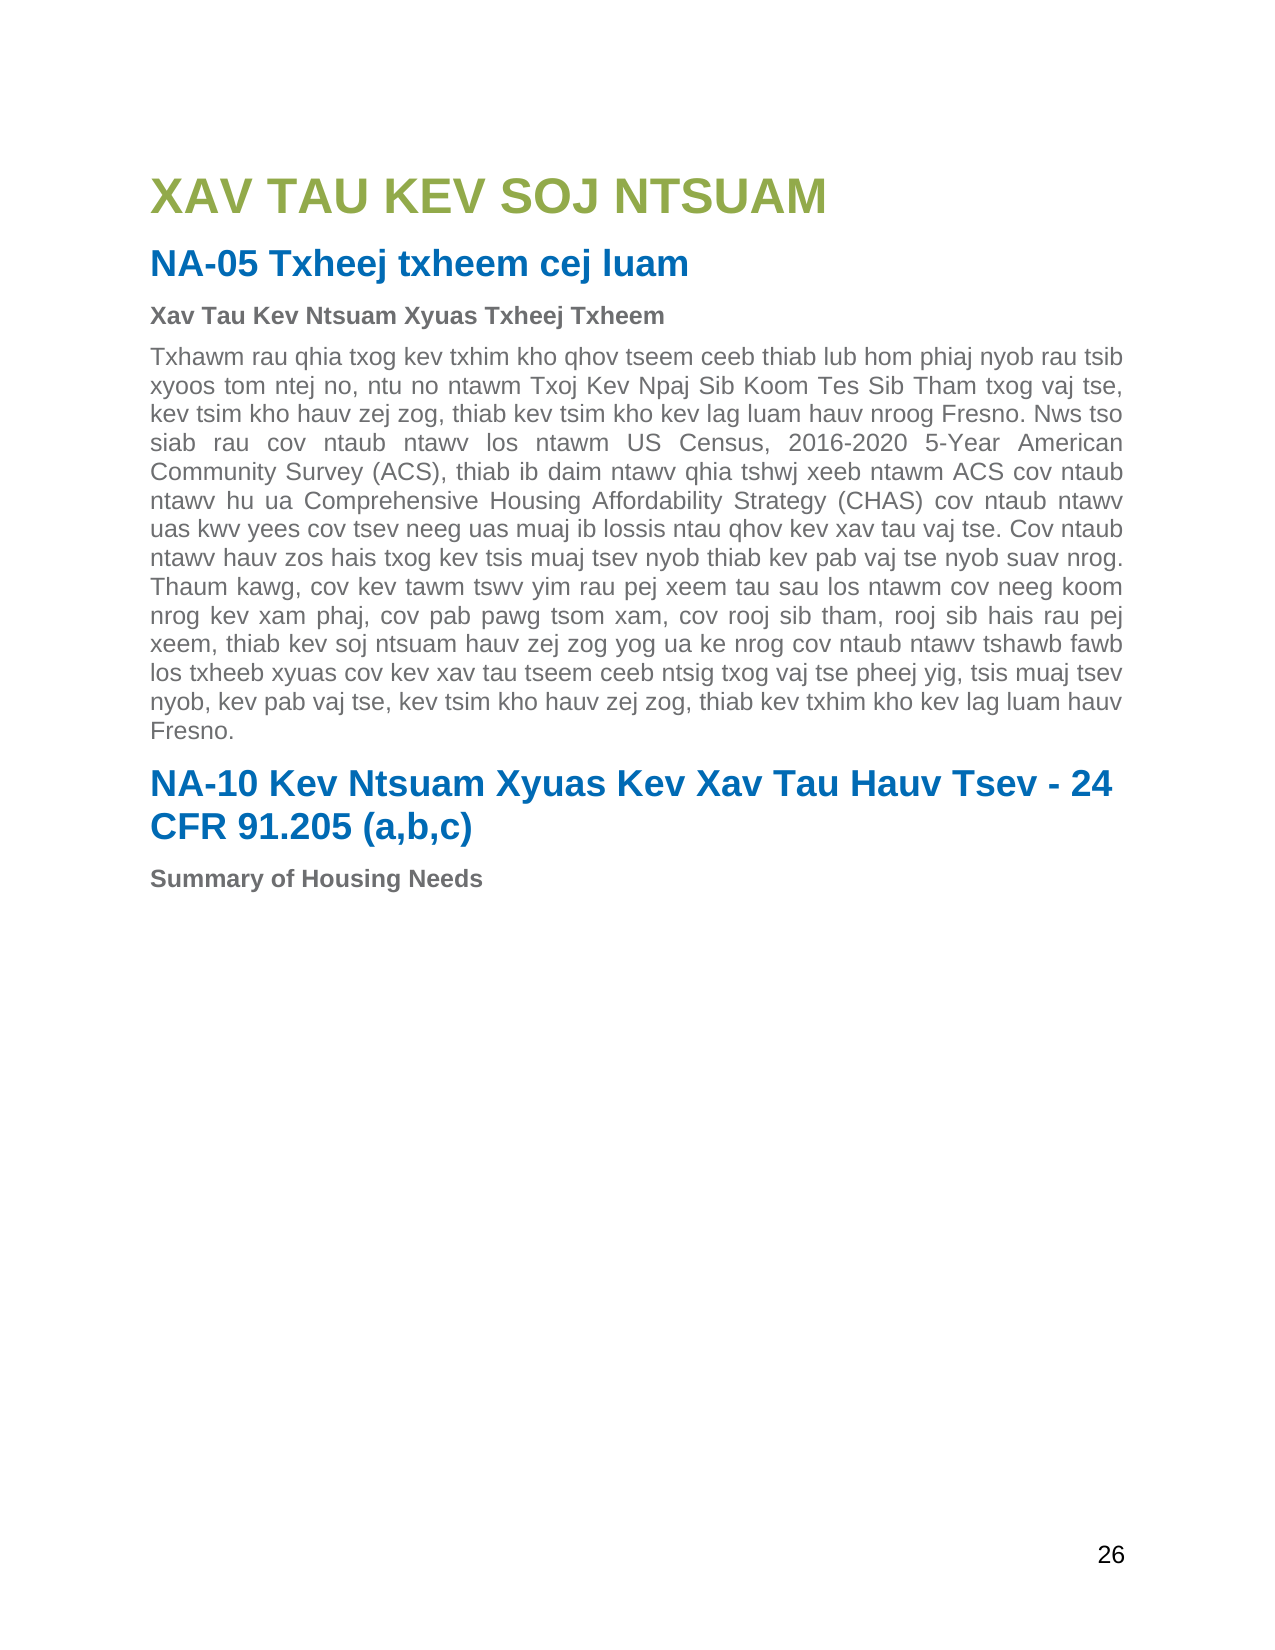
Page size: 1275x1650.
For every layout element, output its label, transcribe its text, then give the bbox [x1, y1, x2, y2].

text Xav Tau Kev Ntsuam Xyuas Txheej Txheem [150, 301, 1125, 329]
text Txhawm rau qhia txog kev txhim kho qhov tseem ceeb thiab lub hom phiaj nyob rau tsib xyoos tom ntej no, ntu no ntawm Txoj Kev Npaj Sib Koom Tes Sib Tham txog vaj tse, kev tsim kho hauv zej zog, thiab kev tsim kho kev lag luam hauv nroog Fresno. Nws tso siab rau cov ntaub ntawv los ntawm US Census, 2016-2020 5-Year American Community Survey (ACS), thiab ib daim ntawv qhia tshwj xeeb ntawm ACS cov ntaub ntawv hu ua Comprehensive Housing Affordability Strategy (CHAS) cov ntaub ntawv uas kwv yees cov tsev neeg uas muaj ib lossis ntau qhov kev xav tau vaj tse. Cov ntaub ntawv hauv zos hais txog kev tsis muaj tsev nyob thiab kev pab vaj tse nyob suav nrog. Thaum kawg, cov kev tawm tswv yim rau pej xeem tau sau los ntawm cov neeg koom nrog kev xam phaj, cov pab pawg tsom xam, cov rooj sib tham, rooj sib hais rau pej xeem, thiab kev soj ntsuam hauv zej zog yog ua ke nrog cov ntaub ntawv tshawb fawb los txheeb xyuas cov kev xav tau tseem ceeb ntsig txog vaj tse pheej yig, tsis muaj tsev nyob, kev pab vaj tse, kev tsim kho hauv zej zog, thiab kev txhim kho kev lag luam hauv Fresno. [150, 342, 1125, 744]
subtitle Xav tau kev soj ntsuam [150, 167, 1125, 224]
subtitle NA-10 Kev Ntsuam Xyuas Kev Xav Tau Hauv Tsev - 24 CFR 91.205 (a,b,c) [150, 761, 1125, 847]
text Summary of Housing Needs [150, 864, 1125, 893]
subtitle NA-05 Txheej txheem cej luam [150, 241, 1125, 284]
